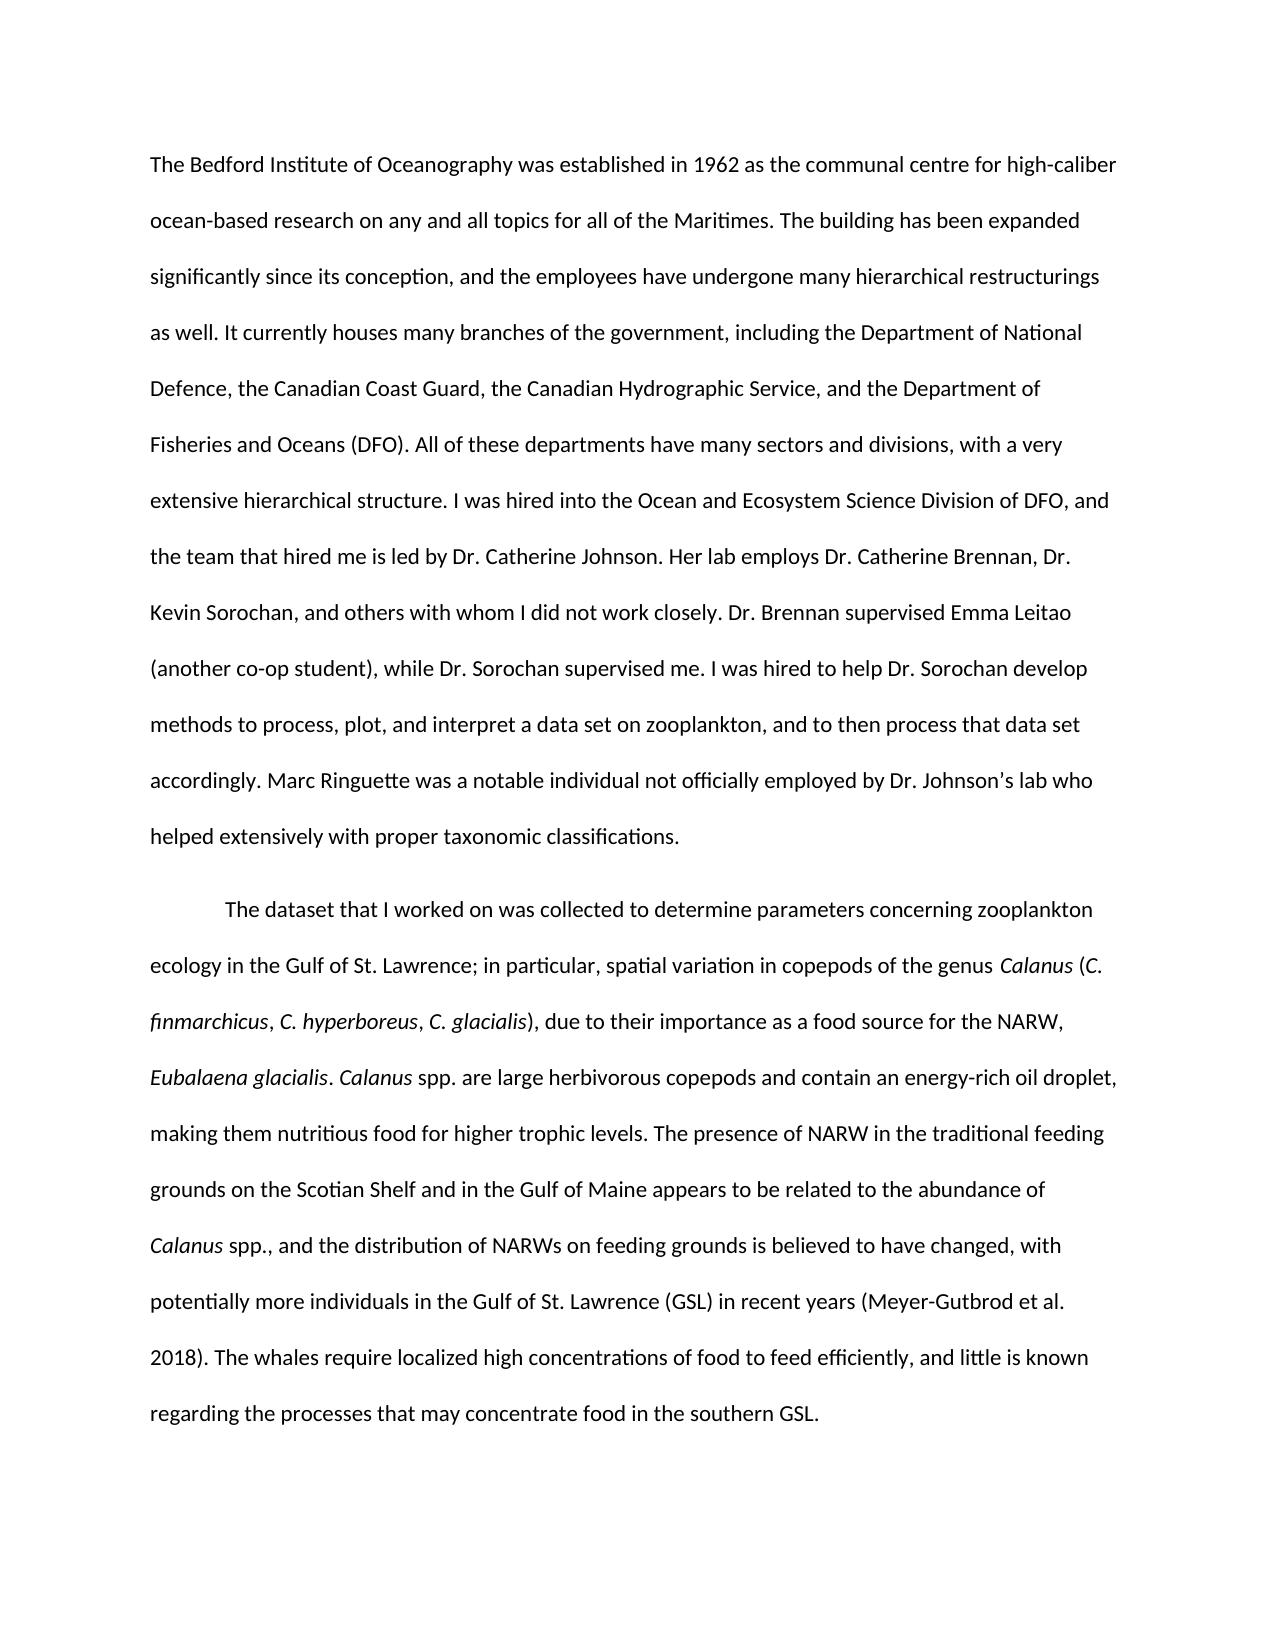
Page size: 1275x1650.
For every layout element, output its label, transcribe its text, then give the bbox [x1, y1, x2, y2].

text The Bedford Institute of Oceanography was established in 1962 as the communal centre for high-caliber ocean-based research on any and all topics for all of the Maritimes. The building has been expanded significantly since its conception, and the employees have undergone many hierarchical restructurings as well. It currently houses many branches of the government, including the Department of National Defence, the Canadian Coast Guard, the Canadian Hydrographic Service, and the Department of Fisheries and Oceans (DFO). All of these departments have many sectors and divisions, with a very extensive hierarchical structure. I was hired into the Ocean and Ecosystem Science Division of DFO, and the team that hired me is led by Dr. Catherine Johnson. Her lab employs Dr. Catherine Brennan, Dr. Kevin Sorochan, and others with whom I did not work closely. Dr. Brennan supervised Emma Leitao (another co-op student), while Dr. Sorochan supervised me. I was hired to help Dr. Sorochan develop methods to process, plot, and interpret a data set on zooplankton, and to then process that data set accordingly. Marc Ringuette was a notable individual not officially employed by Dr. Johnson’s lab who helped extensively with proper taxonomic classifications. [150, 150, 1125, 851]
text The dataset that I worked on was collected to determine parameters concerning zooplankton ecology in the Gulf of St. Lawrence; in particular, spatial variation in copepods of the genus Calanus (C. finmarchicus, C. hyperboreus, C. glacialis), due to their importance as a food source for the NARW, Eubalaena glacialis. Calanus spp. are large herbivorous copepods and contain an energy-rich oil droplet, making them nutritious food for higher trophic levels. The presence of NARW in the traditional feeding grounds on the Scotian Shelf and in the Gulf of Maine appears to be related to the abundance of Calanus spp., and the distribution of NARWs on feeding grounds is believed to have changed, with potentially more individuals in the Gulf of St. Lawrence (GSL) in recent years (Meyer-Gutbrod et al. 2018). The whales require localized high concentrations of food to feed efficiently, and little is known regarding the processes that may concentrate food in the southern GSL. [150, 895, 1125, 1428]
